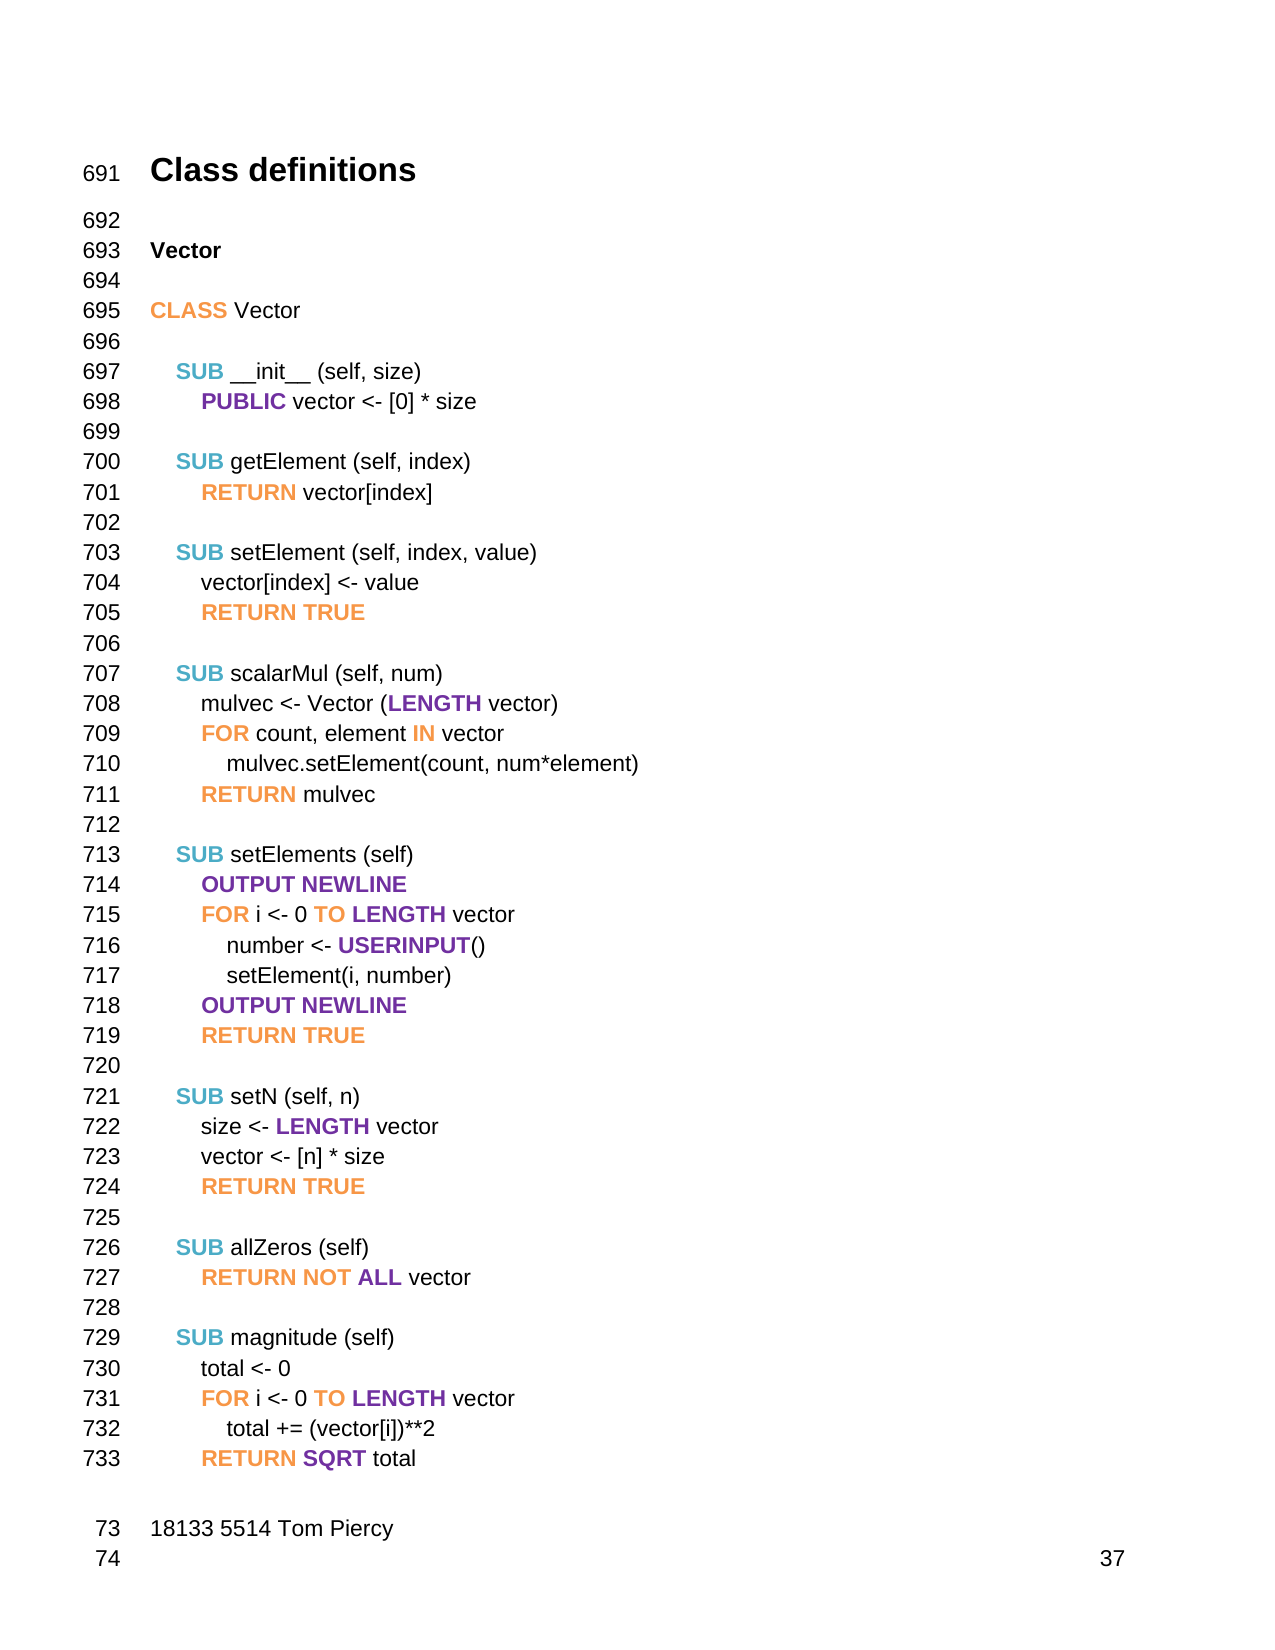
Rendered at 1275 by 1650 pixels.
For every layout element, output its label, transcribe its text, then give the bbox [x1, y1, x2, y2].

text RETURN NOT ALL vector [150, 1264, 1125, 1290]
text SUB setN (self, n) [150, 1083, 1125, 1109]
text RETURN TRUE [150, 1022, 1125, 1049]
text OUTPUT NEWLINE [150, 992, 1125, 1018]
text total += (vector[i])**2 [150, 1415, 1125, 1441]
text SUB getElement (self, index) [150, 448, 1125, 475]
text RETURN vector[index] [150, 478, 1125, 505]
text PUBLIC vector <- [0] * size [150, 388, 1125, 414]
text total <- 0 [150, 1354, 1125, 1381]
text RETURN TRUE [150, 599, 1125, 626]
text SUB scalarMul (self, num) [150, 660, 1125, 686]
text FOR i <- 0 TO LENGTH vector [150, 901, 1125, 928]
text RETURN SQRT total [150, 1445, 1125, 1472]
text size <- LENGTH vector [150, 1113, 1125, 1139]
text vector <- [n] * size [150, 1143, 1125, 1169]
text SUB setElement (self, index, value) [150, 539, 1125, 565]
text SUB setElements (self) [150, 841, 1125, 867]
text SUB magnitude (self) [150, 1324, 1125, 1351]
text CLASS Vector [150, 297, 1125, 324]
text Vector [150, 237, 1125, 263]
text mulvec.setElement(count, num*element) [150, 750, 1125, 777]
text OUTPUT NEWLINE [150, 871, 1125, 898]
text vector[index] <- value [150, 569, 1125, 596]
text FOR i <- 0 TO LENGTH vector [150, 1385, 1125, 1411]
text setElement(i, number) [150, 962, 1125, 988]
text SUB __init__ (self, size) [150, 358, 1125, 384]
text FOR count, element IN vector [150, 720, 1125, 747]
text mulvec <- Vector (LENGTH vector) [150, 690, 1125, 716]
text RETURN mulvec [150, 781, 1125, 807]
subtitle Class definitions [150, 150, 1125, 188]
text RETURN TRUE [150, 1173, 1125, 1200]
text number <- USERINPUT() [150, 932, 1125, 958]
text SUB allZeros (self) [150, 1234, 1125, 1260]
